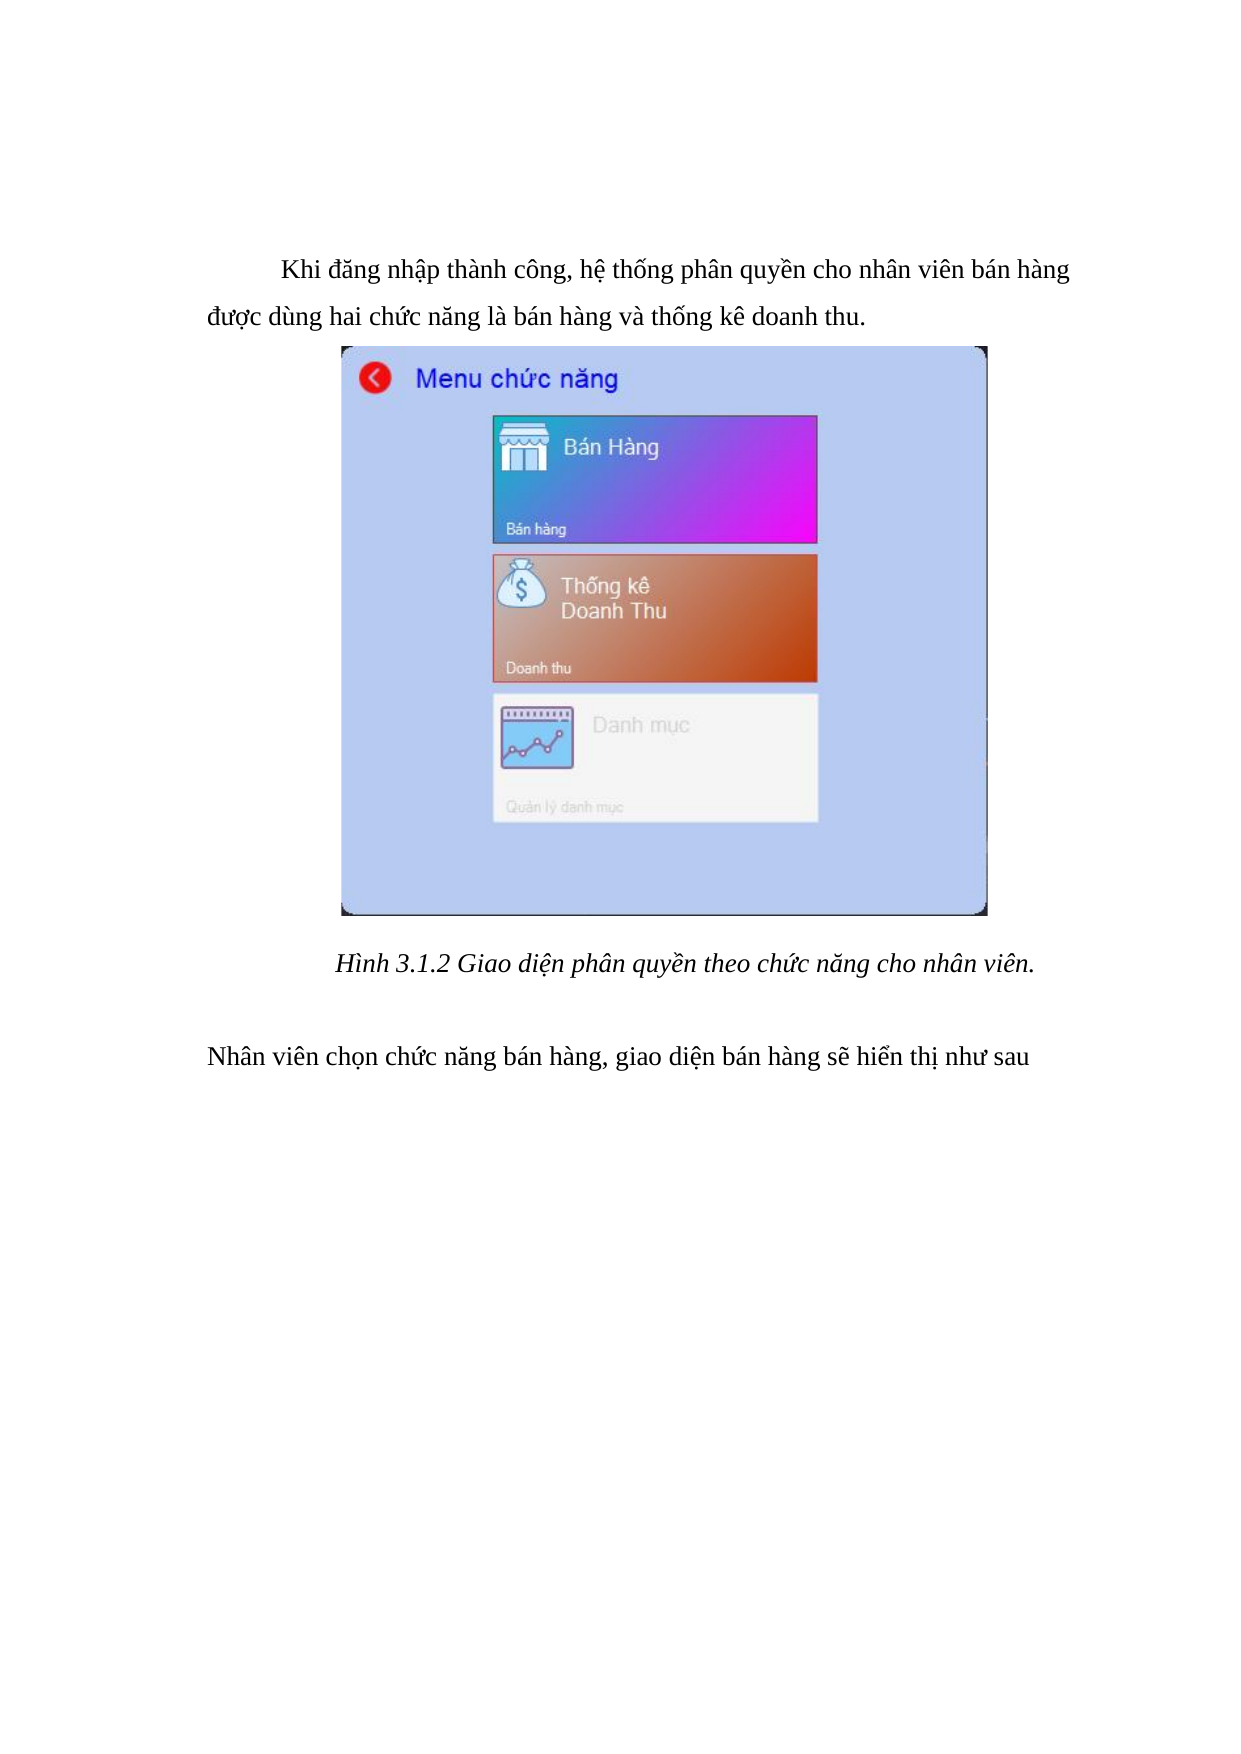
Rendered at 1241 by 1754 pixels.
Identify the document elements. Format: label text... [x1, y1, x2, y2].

picture [341, 346, 988, 916]
text Khi đăng nhập thành công, hệ thống phân quyền cho nhân viên bán hàng được dùng hai chức năng là bán hàng và thống kê doanh thu. [207, 253, 1122, 331]
text Nhân viên chọn chức năng bán hàng, giao diện bán hàng sẽ hiển thị như sau [207, 1040, 1122, 1071]
